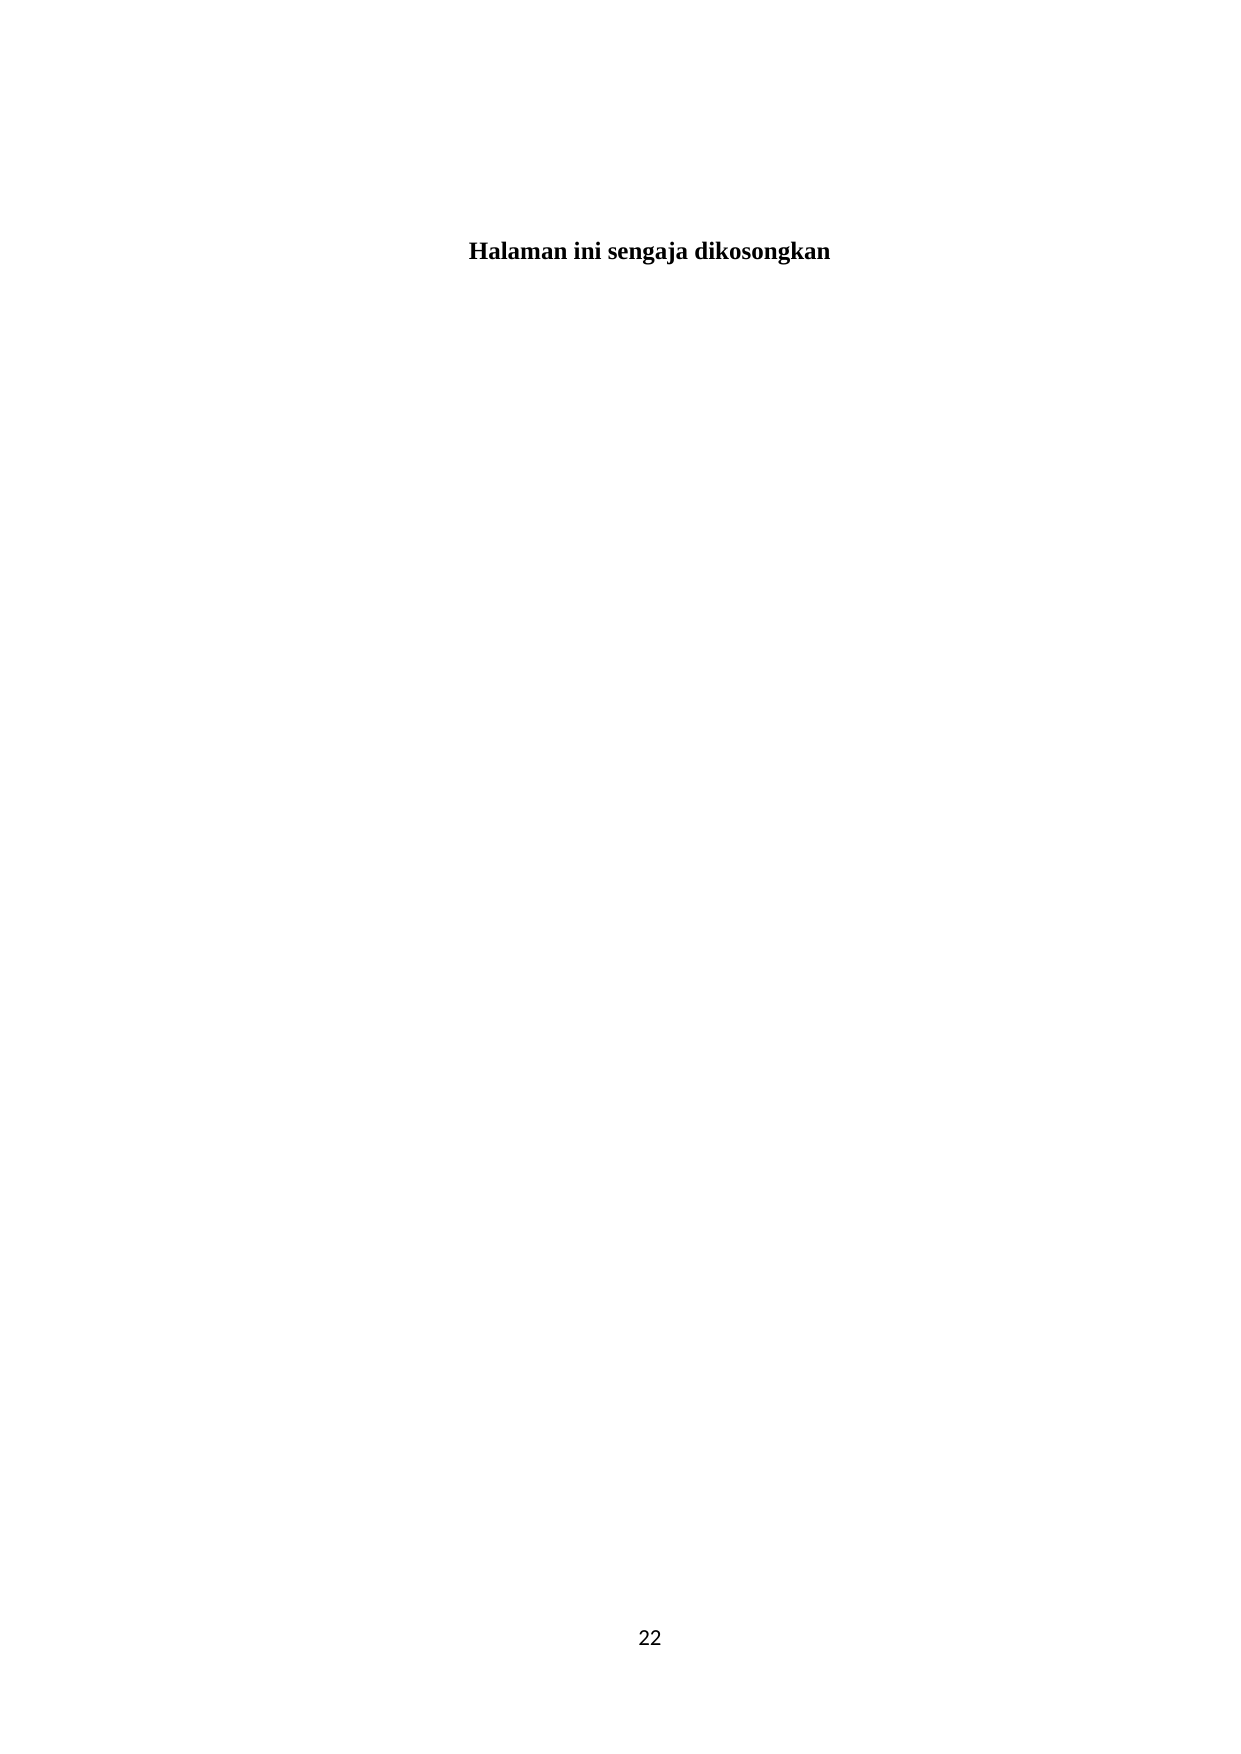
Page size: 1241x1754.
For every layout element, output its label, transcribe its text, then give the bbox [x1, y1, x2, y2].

text Halaman ini sengaja dikosongkan [236, 236, 1063, 265]
